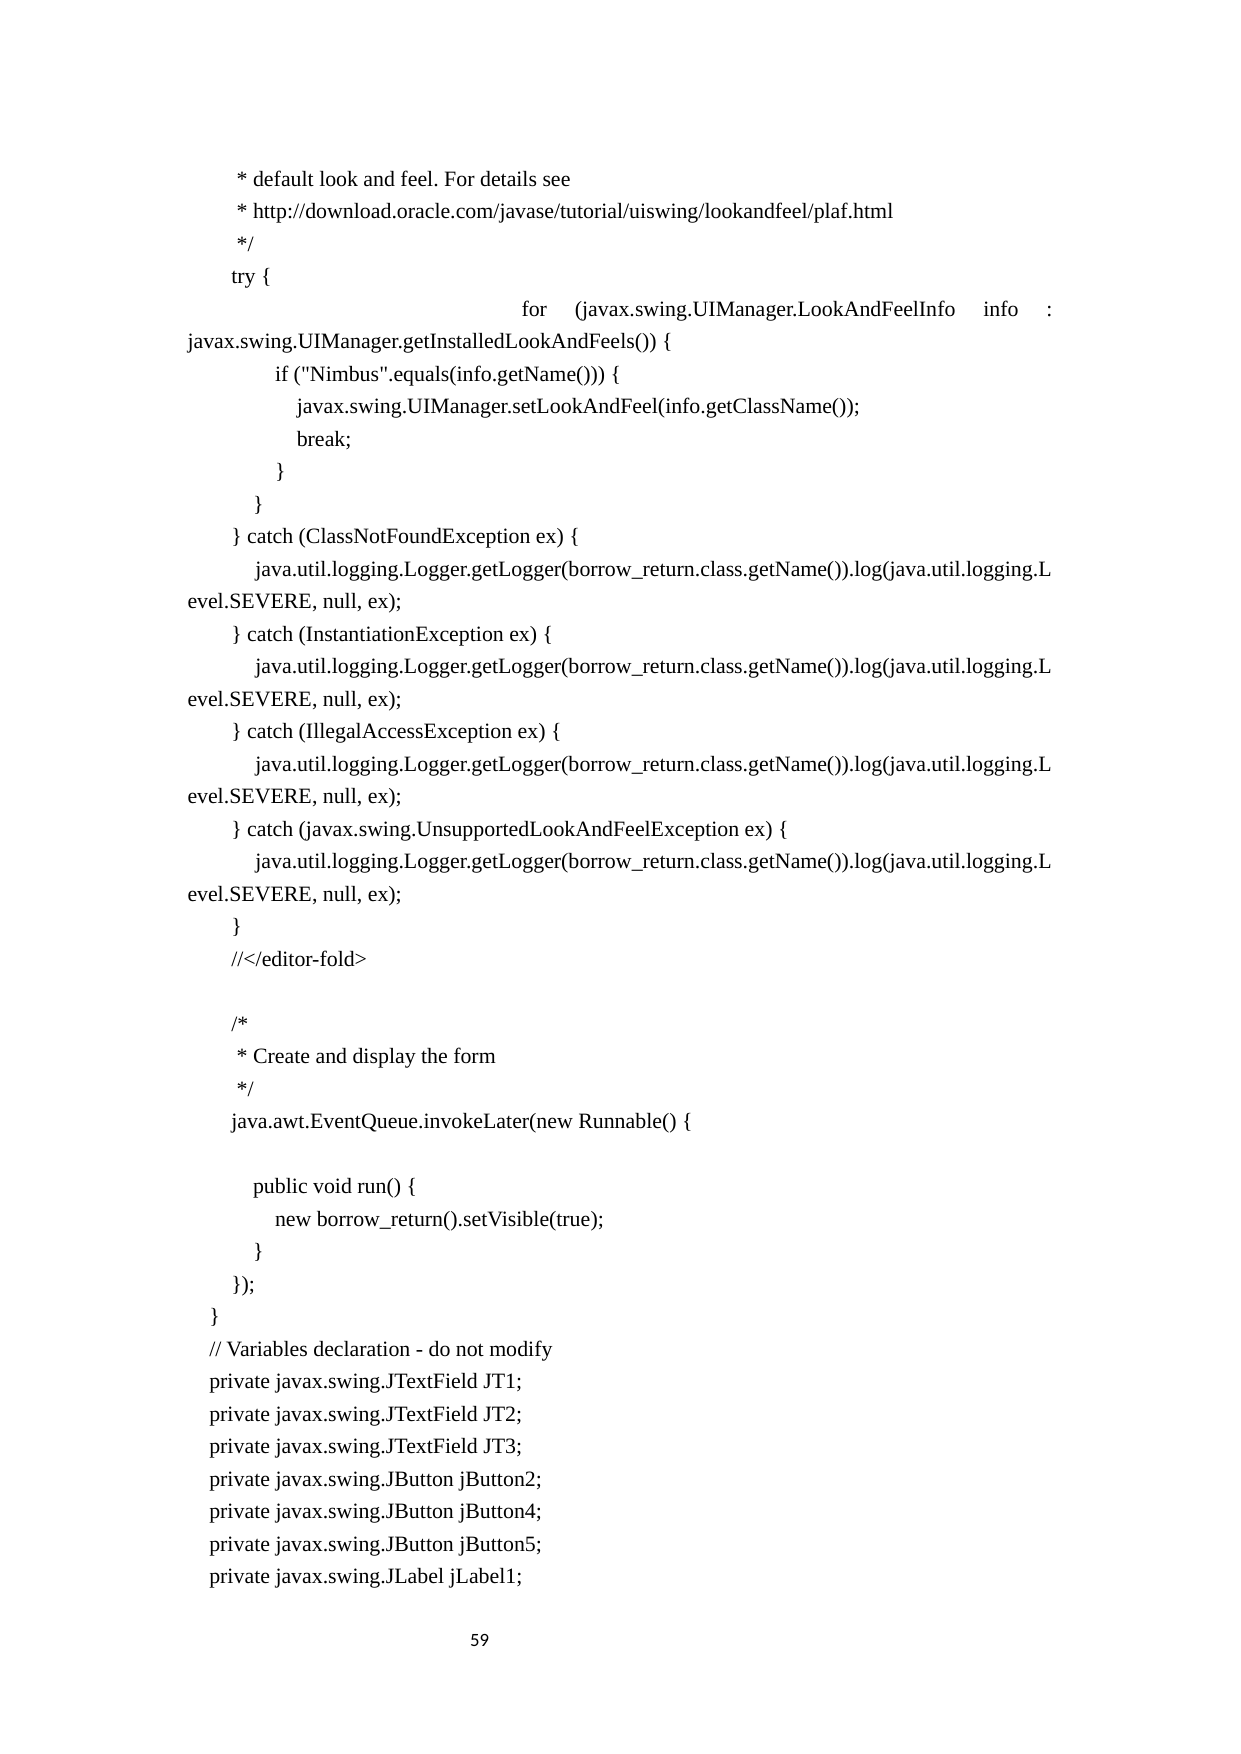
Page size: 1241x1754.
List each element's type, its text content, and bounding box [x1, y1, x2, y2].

text } catch (IllegalAccessException ex) { [187, 714, 1053, 747]
text } catch (ClassNotFoundException ex) { [187, 519, 1053, 552]
text java.util.logging.Logger.getLogger(borrow_return.class.getName()).log(java.util.logging.Level.SEVERE, null, ex); [187, 552, 1053, 617]
text break; [187, 422, 1053, 454]
text /* [187, 1007, 1053, 1039]
text java.util.logging.Logger.getLogger(borrow_return.class.getName()).log(java.util.logging.Level.SEVERE, null, ex); [187, 747, 1053, 812]
text } [187, 1234, 1053, 1267]
text private javax.swing.JTextField JT2; [187, 1397, 1053, 1429]
text */ [187, 227, 1053, 259]
text for (javax.swing.UIManager.LookAndFeelInfo info : javax.swing.UIManager.getInstalledLookAndFeels()) { [187, 292, 1053, 357]
text public void run() { [187, 1169, 1053, 1202]
text } [187, 487, 1053, 519]
text } [187, 1299, 1053, 1332]
text private javax.swing.JLabel jLabel1; [187, 1559, 1053, 1592]
text } [187, 909, 1053, 942]
text } catch (javax.swing.UnsupportedLookAndFeelException ex) { [187, 812, 1053, 844]
text * default look and feel. For details see [187, 162, 1053, 194]
text java.util.logging.Logger.getLogger(borrow_return.class.getName()).log(java.util.logging.Level.SEVERE, null, ex); [187, 844, 1053, 909]
text //</editor-fold> [187, 942, 1053, 974]
text java.awt.EventQueue.invokeLater(new Runnable() { [187, 1104, 1053, 1137]
text new borrow_return().setVisible(true); [187, 1202, 1053, 1234]
text private javax.swing.JTextField JT3; [187, 1429, 1053, 1462]
text }); [187, 1267, 1053, 1299]
text * http://download.oracle.com/javase/tutorial/uiswing/lookandfeel/plaf.html [187, 194, 1053, 227]
text private javax.swing.JButton jButton2; [187, 1462, 1053, 1494]
text * Create and display the form [187, 1039, 1053, 1072]
text private javax.swing.JButton jButton4; [187, 1494, 1053, 1527]
text } [187, 454, 1053, 487]
text */ [187, 1072, 1053, 1104]
text try { [187, 259, 1053, 292]
text private javax.swing.JButton jButton5; [187, 1527, 1053, 1559]
text private javax.swing.JTextField JT1; [187, 1364, 1053, 1397]
text javax.swing.UIManager.setLookAndFeel(info.getClassName()); [187, 389, 1053, 422]
text } catch (InstantiationException ex) { [187, 617, 1053, 649]
text // Variables declaration - do not modify [187, 1332, 1053, 1364]
text if ("Nimbus".equals(info.getName())) { [187, 357, 1053, 389]
text java.util.logging.Logger.getLogger(borrow_return.class.getName()).log(java.util.logging.Level.SEVERE, null, ex); [187, 649, 1053, 714]
